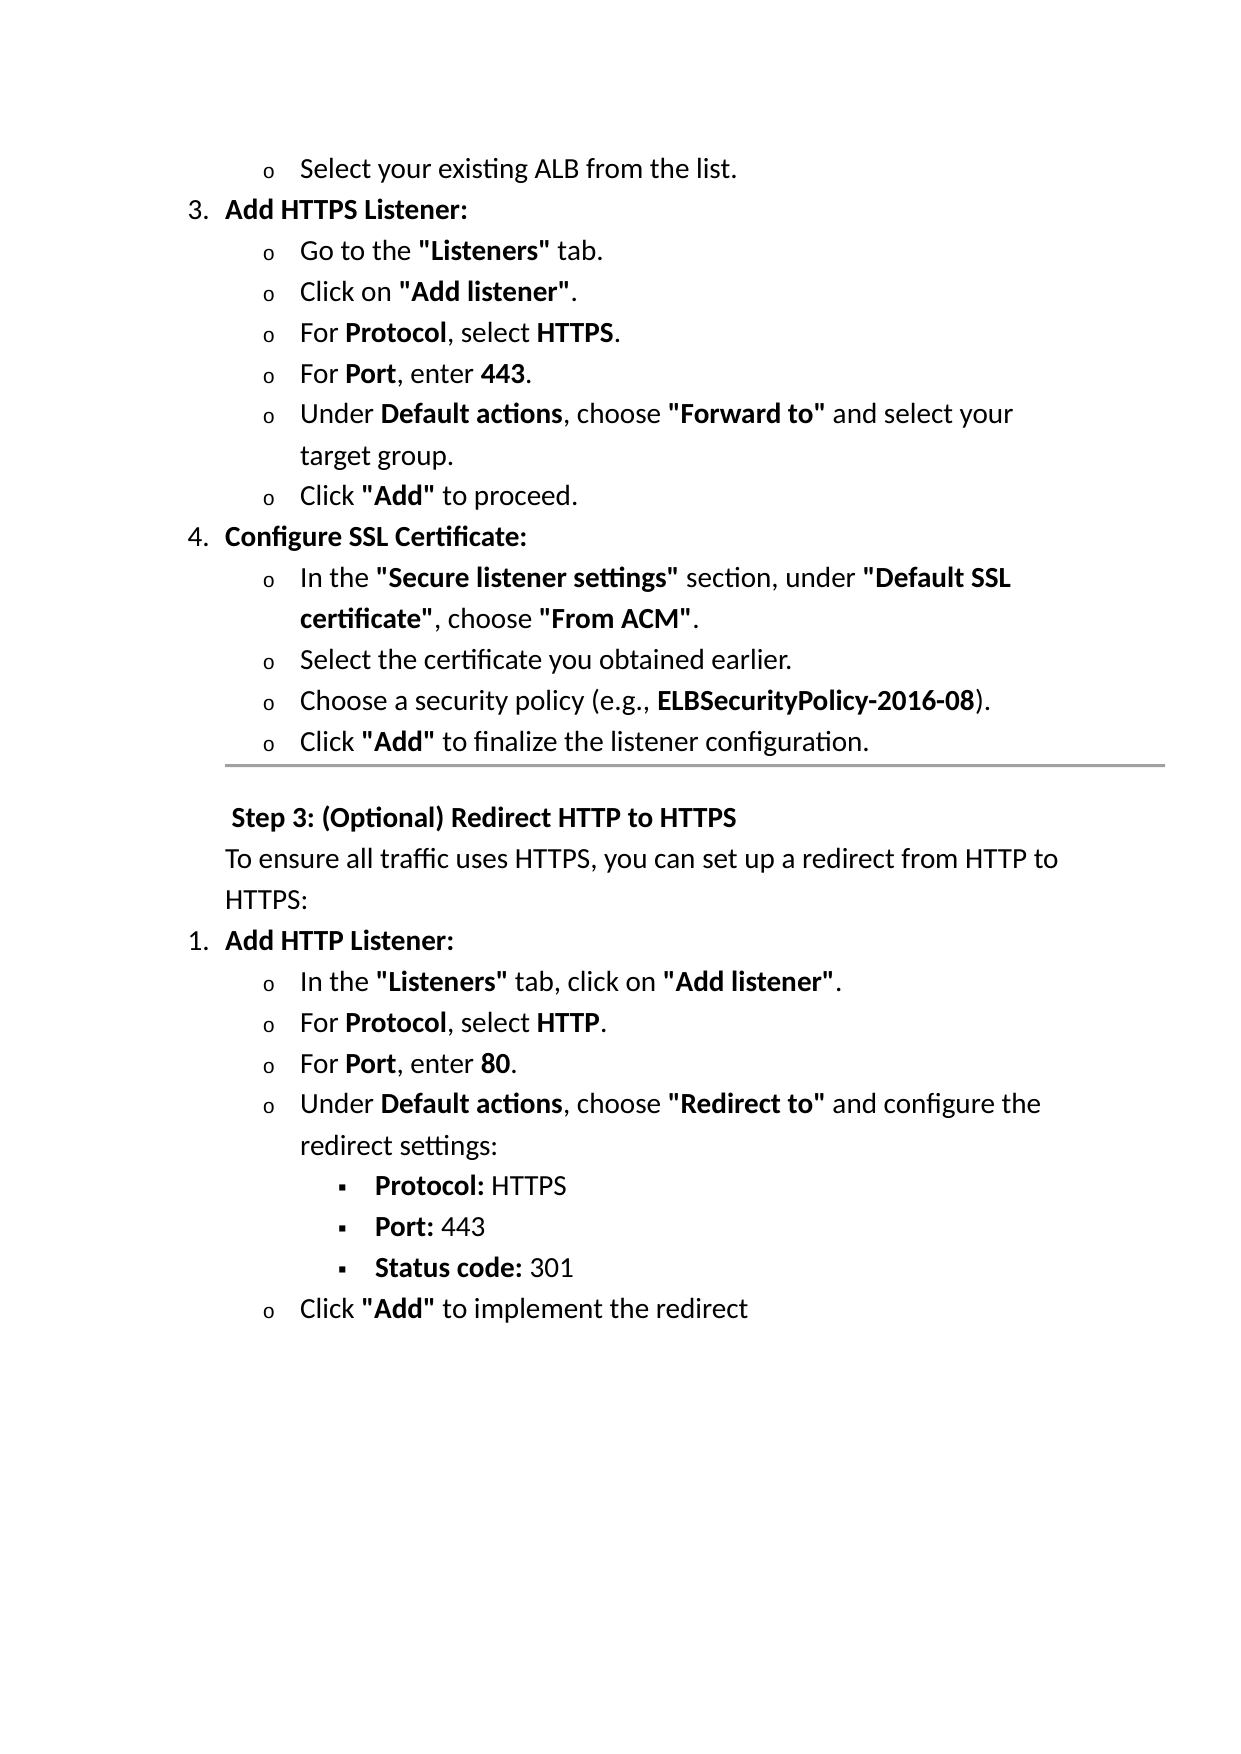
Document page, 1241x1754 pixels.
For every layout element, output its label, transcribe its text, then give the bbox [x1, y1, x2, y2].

list To ensure all traffic uses HTTPS, you can set up a redirect from HTTP to HTTPS: [225, 840, 1090, 917]
list For Protocol, select HTTP. [262, 1004, 1090, 1039]
list In the "Listeners" tab, click on "Add listener". [262, 963, 1090, 998]
list Status code: 301 [337, 1249, 1090, 1285]
list Step 3: (Optional) Redirect HTTP to HTTPS [225, 799, 1090, 835]
list Under Default actions, choose "Forward to" and select your target group. [262, 396, 1090, 472]
list In the "Secure listener settings" section, under "Default SSL certificate", choose "From ACM". [262, 559, 1090, 636]
list Select the certificate you obtained earlier. [262, 641, 1090, 677]
list Port: 443 [337, 1208, 1090, 1244]
list For Port, enter 80. [262, 1045, 1090, 1080]
list Click "Add" to finalize the listener configuration. [262, 723, 1090, 759]
list Click "Add" to implement the redirect [262, 1290, 1090, 1326]
list Choose a security policy (e.g., ELBSecurityPolicy-2016-08). [262, 682, 1090, 718]
list Configure SSL Certificate: [187, 518, 1090, 554]
list Click "Add" to proceed. [262, 477, 1090, 513]
list Add HTTP Listener: [187, 922, 1090, 957]
list Go to the "Listeners" tab. [262, 232, 1090, 267]
list Click on "Add listener". [262, 273, 1090, 308]
list Select your existing ALB from the list. [262, 150, 1090, 186]
list Protocol: HTTPS [337, 1167, 1090, 1203]
list Under Default actions, choose "Redirect to" and configure the redirect settings: [262, 1086, 1090, 1162]
list For Protocol, select HTTPS. [262, 314, 1090, 349]
list For Port, enter 443. [262, 355, 1090, 390]
list Add HTTPS Listener: [187, 191, 1090, 227]
